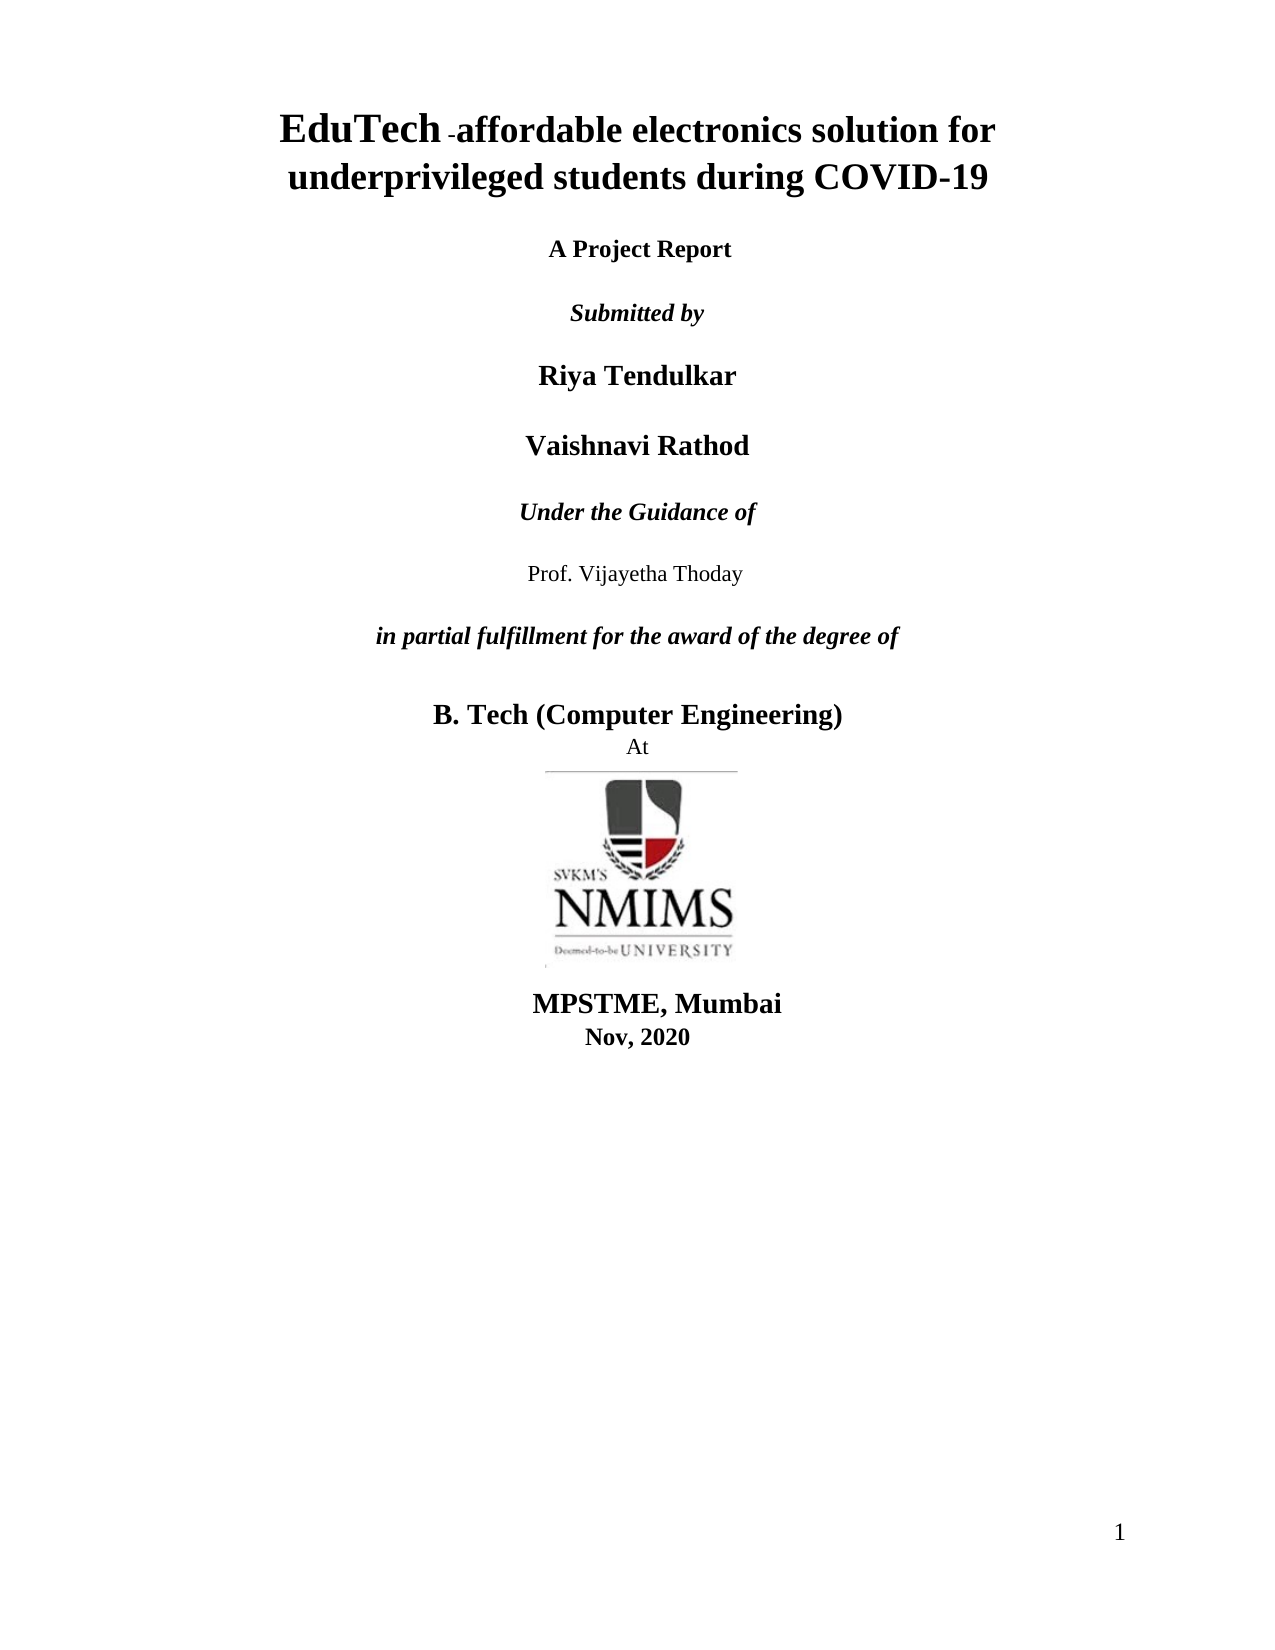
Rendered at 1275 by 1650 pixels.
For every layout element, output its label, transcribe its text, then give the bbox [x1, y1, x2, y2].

text Submitted by [433, 298, 841, 326]
text Under the Guidance of [394, 497, 881, 526]
text At [150, 733, 1124, 760]
text A Project Report [433, 234, 841, 263]
text in partial fulfillment for the award of the degree of [348, 621, 926, 650]
subtitle Vaishnavi Rathod [150, 428, 1124, 461]
picture [545, 771, 738, 968]
text Prof. Vijayetha Thoday [333, 560, 1126, 586]
text MPSTME, Mumbai [281, 986, 1126, 1019]
text Nov, 2020 [150, 1022, 1125, 1051]
subtitle EduTech -affordable electronics solution for underprivileged students during COVID-19 [150, 103, 1125, 198]
subtitle Riya Tendulkar [150, 358, 1124, 392]
subtitle B. Tech (Computer Engineering) [150, 697, 1125, 731]
